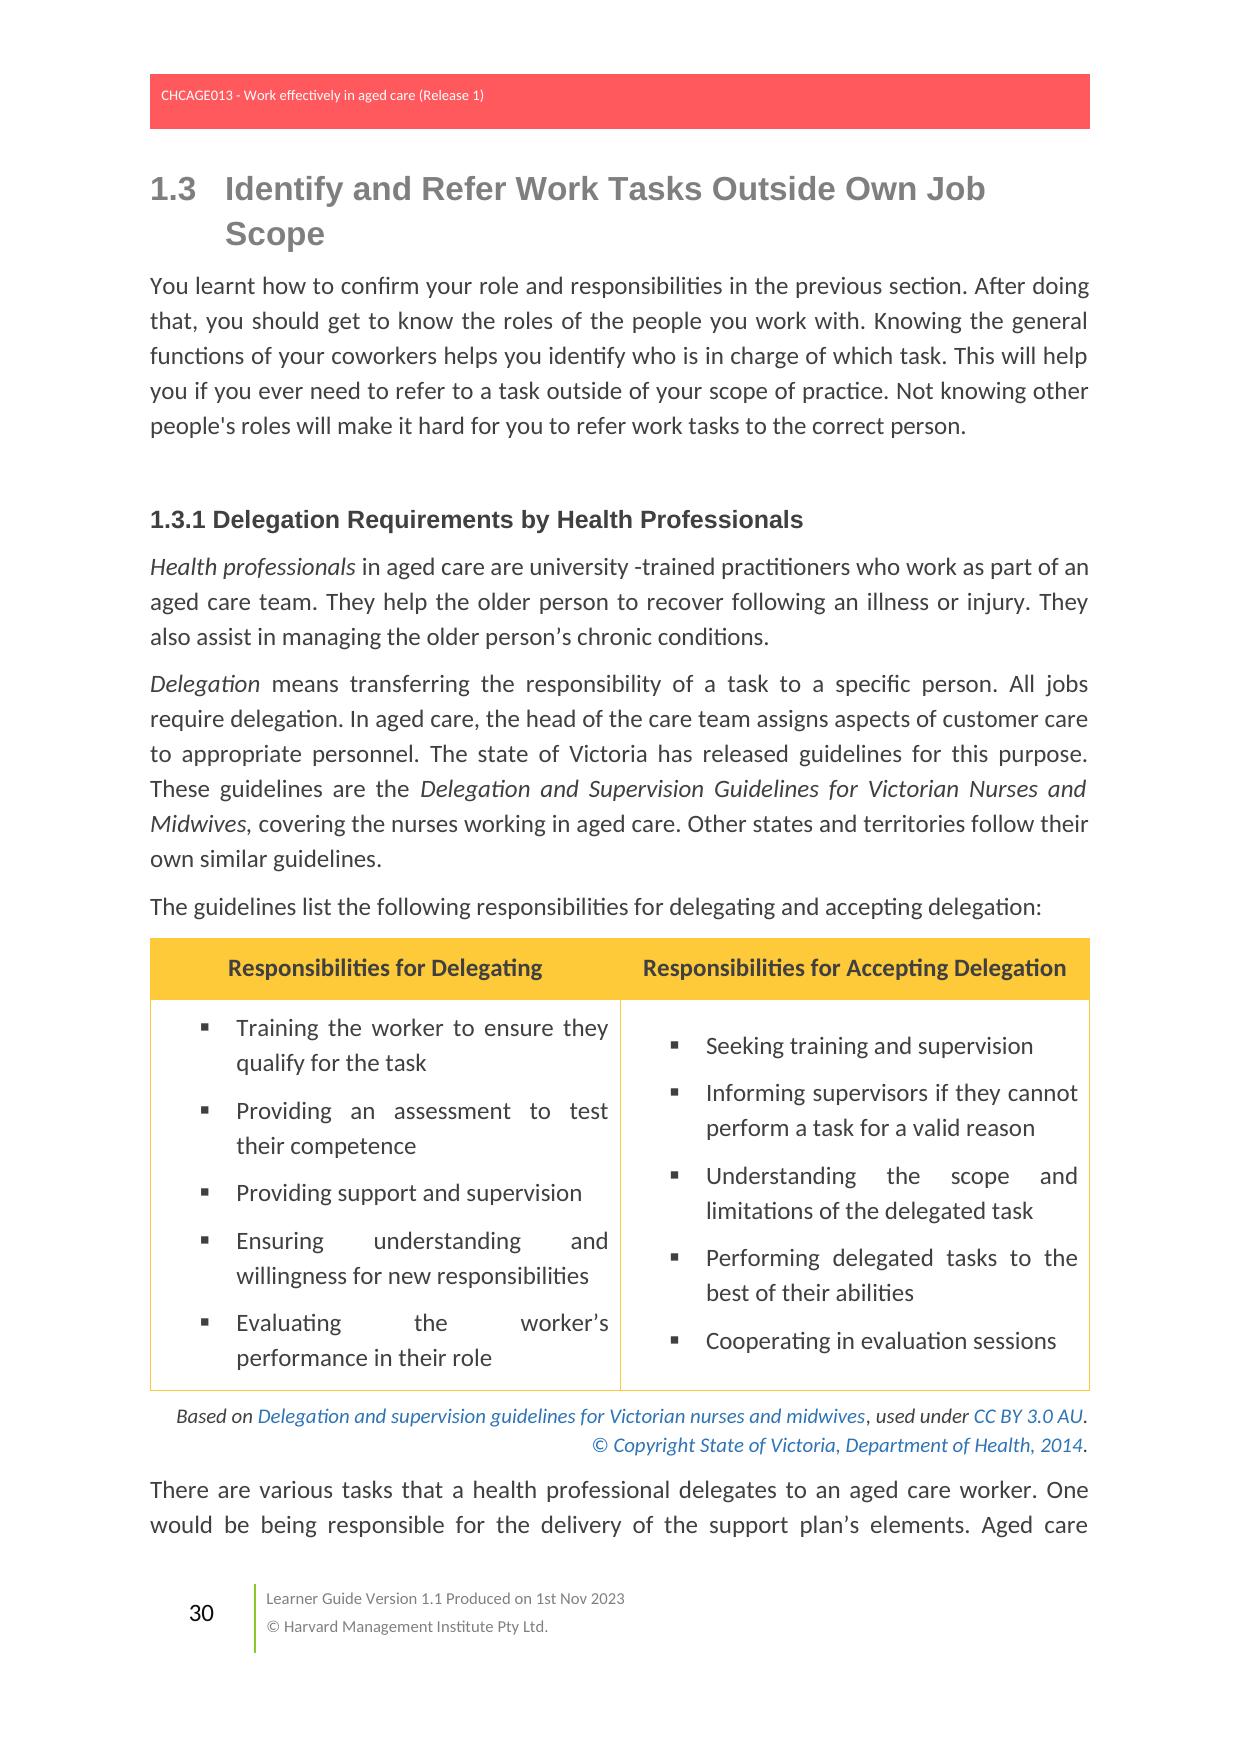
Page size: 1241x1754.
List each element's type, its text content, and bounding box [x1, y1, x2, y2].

table_header Responsibilities for Accepting Delegation [621, 939, 1089, 999]
text Delegation means transferring the responsibility of a task to a specific person. All jobs require delegation. In aged care, the head of the care team assigns aspects of customer care to appropriate personnel. The state of Victoria has released guidelines for this purpose. These guidelines are the Delegation and Supervision Guidelines for Victorian Nurses and Midwives, covering the nurses working in aged care. Other states and territories follow their own similar guidelines. [150, 668, 1090, 874]
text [150, 1474, 1090, 1540]
text Based on Delegation and supervision guidelines for Victorian nurses and midwives, used under CC BY 3.0 AU. © Copyright State of Victoria, Department of Health, 2014. [174, 1403, 1090, 1458]
text You learnt how to confirm your role and responsibilities in the previous section. After doing that, you should get to know the roles of the people you work with. Knowing the general functions of your coworkers helps you identify who is in charge of which task. This will help you if you ever need to refer to a task outside of your scope of practice. Not knowing other people's roles will make it hard for you to refer work tasks to the correct person. [150, 270, 1090, 441]
subtitle 1.3.1 Delegation Requirements by Health Professionals [150, 505, 1090, 534]
text The guidelines list the following responsibilities for delegating and accepting delegation: [150, 891, 1090, 921]
text Health professionals in aged care are university -trained practitioners who work as part of an aged care team. They help the older person to recover following an illness or injury. They also assist in managing the older person’s chronic conditions. [150, 551, 1090, 651]
table_header Responsibilities for Delegating [151, 939, 620, 999]
subtitle Identify and Refer Work Tasks Outside Own Job Scope [150, 169, 1090, 252]
table_cell Training the worker to ensure they qualify for the task Providing an assessment to test their competence Providing support and supervision Ensuring understanding and willingness for new responsibilities Evaluating the worker’s performance in their role [151, 1000, 620, 1390]
table_cell Seeking training and supervision Informing supervisors if they cannot perform a task for a valid reason Understanding the scope and limitations of the delegated task Performing delegated tasks to the best of their abilities Cooperating in evaluation sessions [621, 1000, 1089, 1390]
